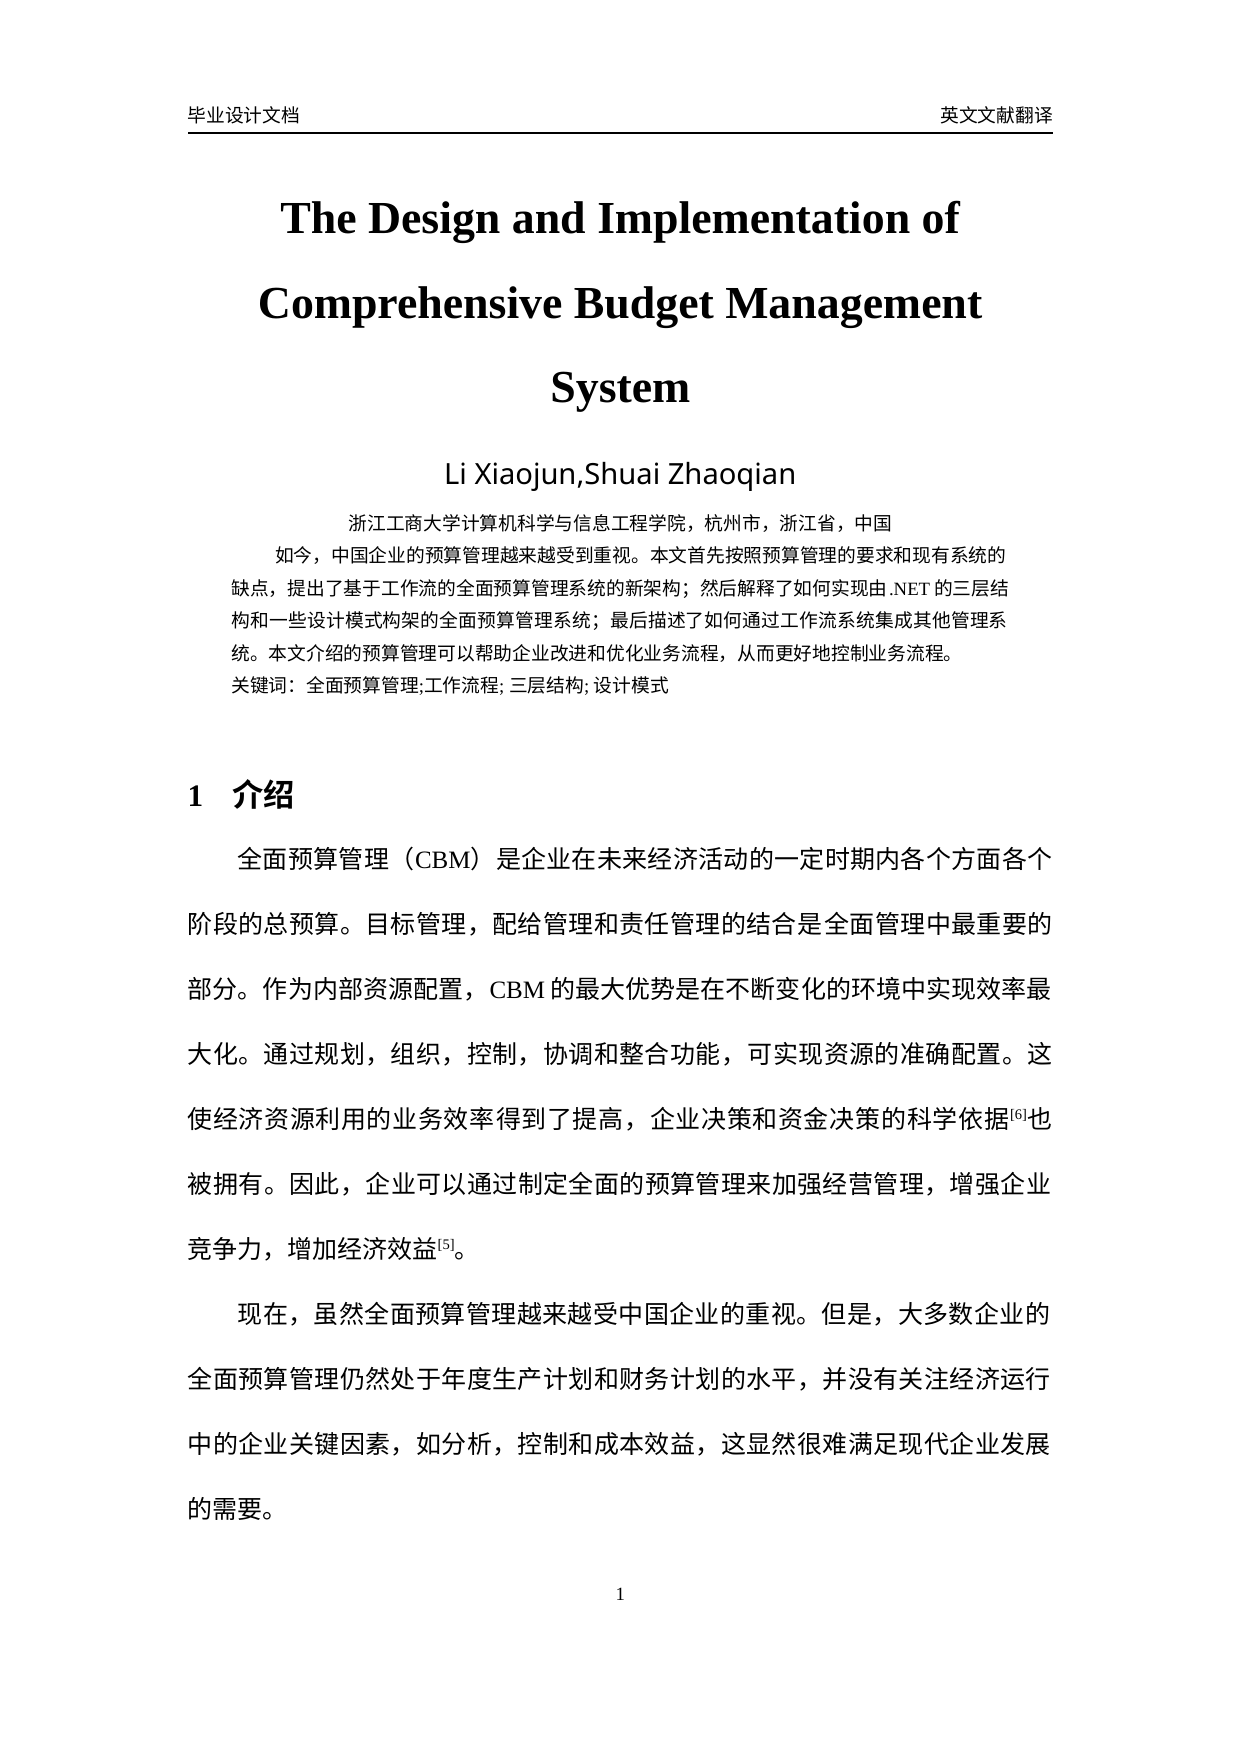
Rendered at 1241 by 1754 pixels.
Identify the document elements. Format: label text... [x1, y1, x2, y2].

text 现在，虽然全面预算管理越来越受中国企业的重视。但是，大多数企业的全面预算管理仍然处于年度生产计划和财务计划的水平，并没有关注经济运行中的企业关键因素，如分析，控制和成本效益，这显然很难满足现代企业发展的需要。 [187, 1281, 1053, 1541]
text 关键词：全面预算管理;工作流程; 三层结构; 设计模式 [231, 668, 1009, 701]
text 全面预算管理（CBM）是企业在未来经济活动的一定时期内各个方面各个阶段的总预算。目标管理，配给管理和责任管理的结合是全面管理中最重要的部分。作为内部资源配置，CBM的最大优势是在不断变化的环境中实现效率最大化。通过规划，组织，控制，协调和整合功能，可实现资源的准确配置。这使经济资源利用的业务效率得到了提高，企业决策和资金决策的科学依据[6]也被拥有。因此，企业可以通过制定全面的预算管理来加强经营管理，增强企业竞争力，增加经济效益[5]。 [187, 826, 1053, 1281]
subtitle The Design and Implementation of Comprehensive Budget Management System [187, 185, 1053, 419]
subtitle 介绍 [187, 761, 1053, 826]
text 如今，中国企业的预算管理越来越受到重视。本文首先按照预算管理的要求和现有系统的缺点，提出了基于工作流的全面预算管理系统的新架构；然后解释了如何实现由.NET的三层结构和一些设计模式构架的全面预算管理系统；最后描述了如何通过工作流系统集成其他管理系统。本文介绍的预算管理可以帮助企业改进和优化业务流程，从而更好地控制业务流程。 [231, 538, 1009, 668]
text Li Xiaojun,Shuai Zhaoqian [187, 441, 1053, 506]
text 浙江工商大学计算机科学与信息工程学院，杭州市，浙江省，中国 [187, 506, 1053, 538]
